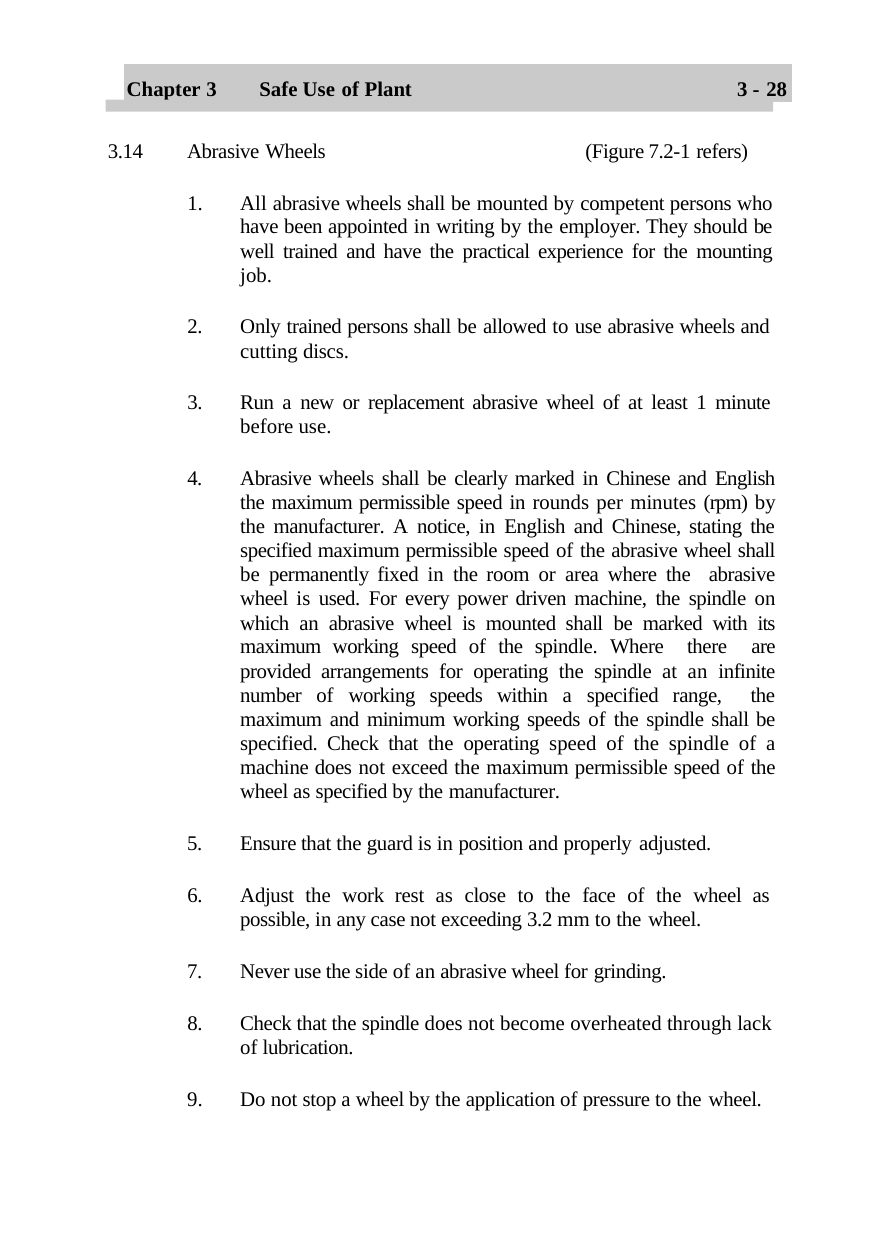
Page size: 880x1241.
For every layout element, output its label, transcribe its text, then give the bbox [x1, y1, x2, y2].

list Never use the side of an abrasive wheel for grinding. [187, 959, 796, 983]
list Only trained persons shall be allowed to use abrasive wheels and cutting discs. [187, 314, 770, 363]
list Adjust the work rest as close to the face of the wheel as possible, in any case not exceeding 3.2 mm to the wheel. [187, 883, 770, 931]
list All abrasive wheels shall be mounted by competent persons who have been appointed in writing by the employer. They should be well trained and have the practical experience for the mounting job. [187, 190, 772, 287]
list Do not stop a wheel by the application of pressure to the wheel. [187, 1087, 796, 1111]
list Check that the spindle does not become overheated through lack of lubrication. [187, 1011, 772, 1059]
list Abrasive wheels shall be clearly marked in Chinese and English the maximum permissible speed in rounds per minutes (rpm) by the manufacturer. A notice, in English and Chinese, stating the specified maximum permissible speed of the abrasive wheel shall be permanently fixed in the room or area where the abrasive wheel is used. For every power driven machine, the spindle on which an abrasive wheel is mounted shall be marked with its maximum working speed of the spindle. Where there are provided arrangements for operating the spindle at an infinite number of working speeds within a specified range, the maximum and minimum working speeds of the spindle shall be specified. Check that the operating speed of the spindle of a machine does not exceed the maximum permissible speed of the wheel as specified by the manufacturer. [187, 466, 776, 803]
list Abrasive Wheels (Figure 7.2-1 refers) [108, 138, 796, 163]
list Run a new or replacement abrasive wheel of at least 1 minute before use. [187, 390, 771, 438]
list Ensure that the guard is in position and properly adjusted. [187, 831, 796, 855]
